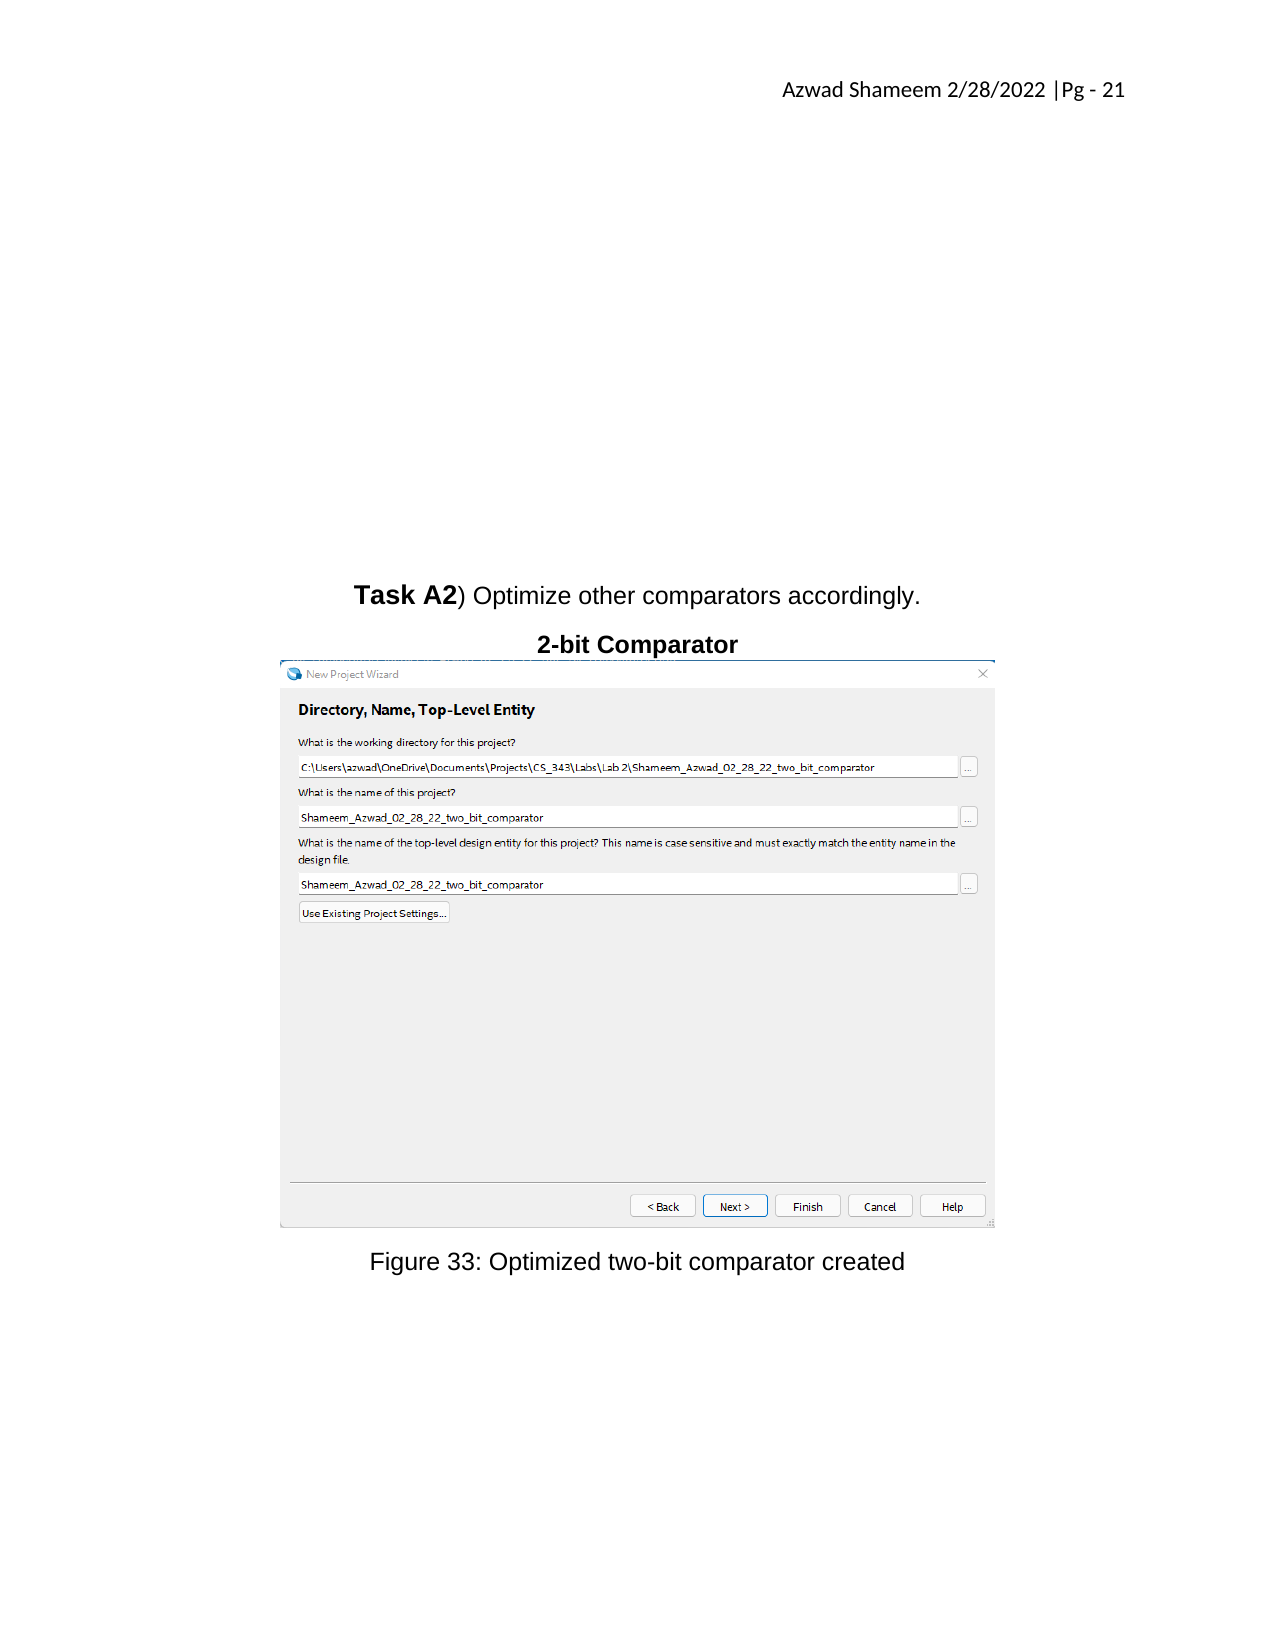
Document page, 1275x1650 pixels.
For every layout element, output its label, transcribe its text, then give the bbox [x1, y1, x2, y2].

text Task A2) Optimize other comparators accordingly. [150, 579, 1125, 611]
picture [280, 660, 995, 1228]
text Figure 33: Optimized two-bit comparator created [150, 1247, 1125, 1275]
subtitle 2-bit Comparator [150, 630, 1125, 658]
